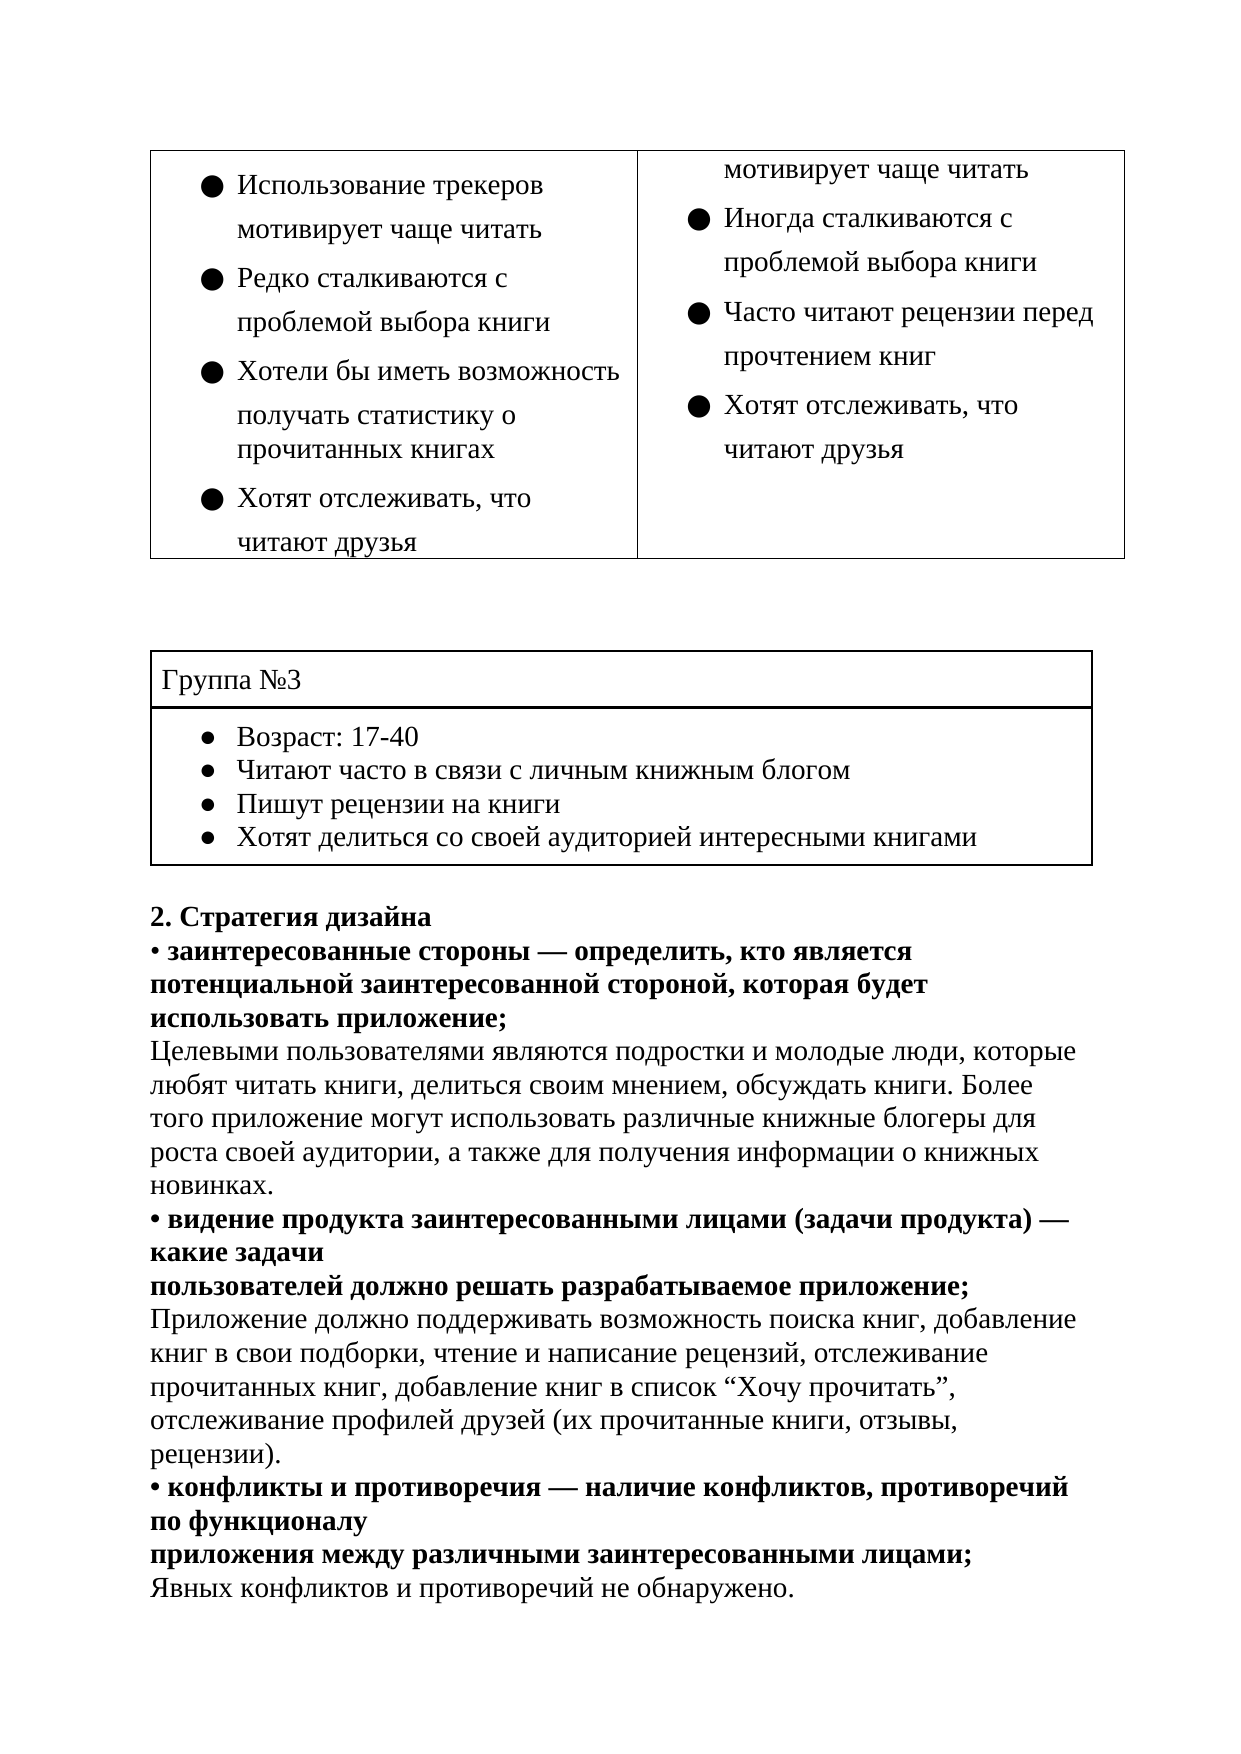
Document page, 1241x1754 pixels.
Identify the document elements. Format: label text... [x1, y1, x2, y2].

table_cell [638, 151, 1124, 558]
table_header Группа №3 [152, 652, 1091, 706]
text • конфликты и противоречия — наличие конфликтов, противоречий по функционалу [150, 1469, 1090, 1536]
table_cell Возраст: 17-40 Читают часто в связи с личным книжным блогом Пишут рецензии на книги Хотят делиться со своей аудиторией интересными книгами [152, 709, 1091, 863]
text приложения между различными заинтересованными лицами; [150, 1536, 1090, 1570]
text Явных конфликтов и противоречий не обнаружено. [150, 1570, 1090, 1603]
text пользователей должно решать разрабатываемое приложение; [150, 1268, 1090, 1302]
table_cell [151, 151, 637, 558]
text 2. Стратегия дизайна [150, 899, 1090, 933]
text • видение продукта заинтересованными лицами (задачи продукта) — какие задачи [150, 1201, 1090, 1268]
text • заинтересованные стороны — определить, кто является потенциальной заинтересованной стороной, которая будет использовать приложение; [150, 933, 1090, 1033]
text Целевыми пользователями являются подростки и молодые люди, которые любят читать книги, делиться своим мнением, обсуждать книги. Более того приложение могут использовать различные книжные блогеры для роста своей аудитории, а также для получения информации о книжных новинках. [150, 1033, 1090, 1201]
text Приложение должно поддерживать возможность поиска книг, добавление книг в свои подборки, чтение и написание рецензий, отслеживание прочитанных книг, добавление книг в список “Хочу прочитать”, отслеживание профилей друзей (их прочитанные книги, отзывы, рецензии). [150, 1302, 1090, 1469]
